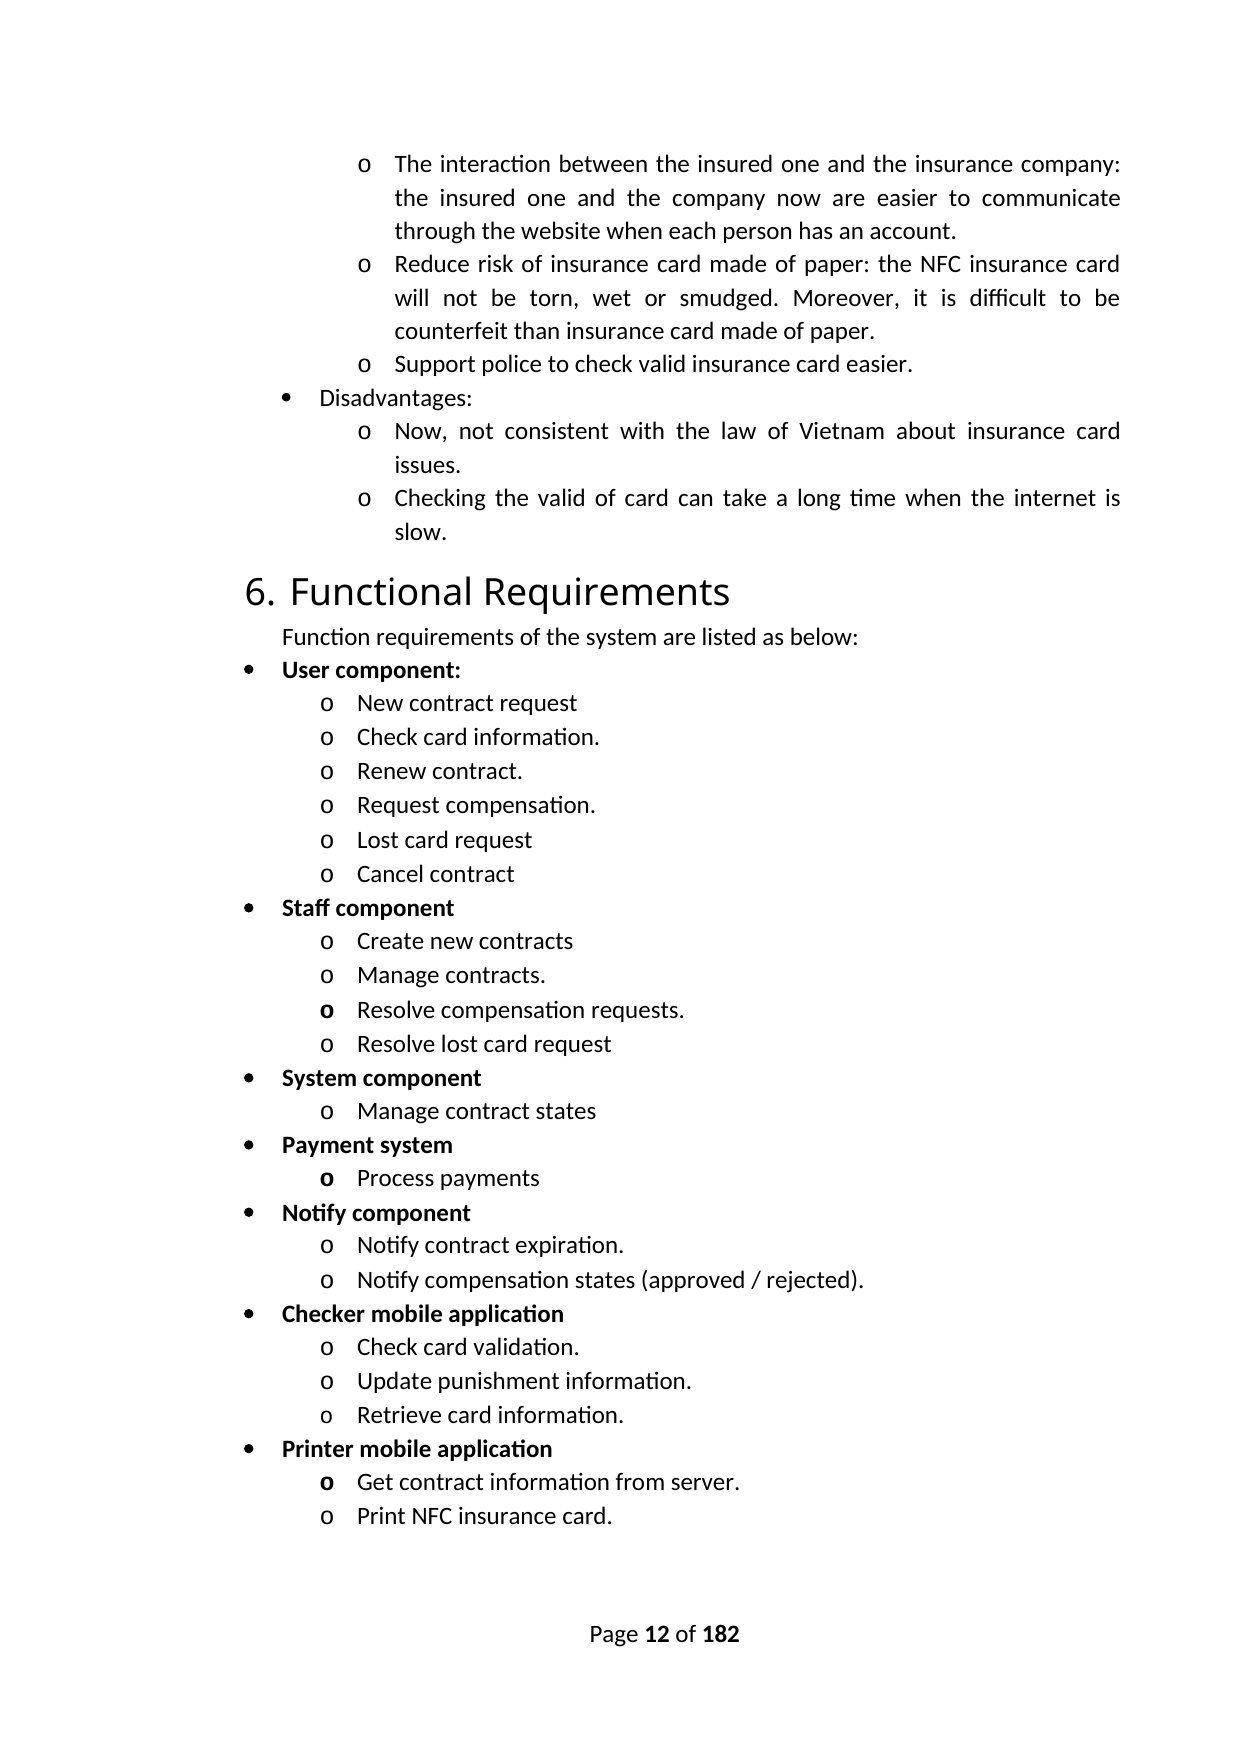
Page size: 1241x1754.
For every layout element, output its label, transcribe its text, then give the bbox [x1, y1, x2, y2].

list Manage contracts. [319, 959, 1122, 991]
list Reduce risk of insurance card made of paper: the NFC insurance card will not be torn, wet or smudged. Moreover, it is difficult to be counterfeit than insurance card made of paper. [357, 248, 1122, 345]
list Disadvantages: [282, 382, 1122, 412]
list Staff component [244, 892, 1122, 923]
list Printer mobile application [244, 1433, 1122, 1464]
list Create new contracts [319, 925, 1122, 957]
list System component [244, 1062, 1122, 1093]
list Retrieve card information. [319, 1399, 1122, 1431]
list Support police to check valid insurance card easier. [357, 348, 1122, 379]
list Resolve compensation requests. [319, 994, 1122, 1026]
list New contract request [319, 687, 1122, 718]
list Update punishment information. [319, 1365, 1122, 1397]
list Checker mobile application [244, 1298, 1122, 1329]
list Cancel contract [319, 858, 1122, 890]
list Request compensation. [319, 789, 1122, 821]
list Get contract information from server. [319, 1466, 1122, 1498]
list Check card validation. [319, 1331, 1122, 1363]
subtitle Functional Requirements [244, 566, 1122, 617]
list Resolve lost card request [319, 1028, 1122, 1060]
list The interaction between the insured one and the insurance company: the insured one and the company now are easier to communicate through the website when each person has an account. [357, 148, 1122, 245]
list Check card information. [319, 721, 1122, 753]
list Function requirements of the system are listed as below: [282, 621, 1122, 651]
list Print NFC insurance card. [319, 1500, 1122, 1532]
list User component: [244, 654, 1122, 684]
list Lost card request [319, 824, 1122, 856]
list Now, not consistent with the law of Vietnam about insurance card issues. [357, 415, 1122, 479]
list Notify contract expiration. [319, 1229, 1122, 1261]
list Checking the valid of card can take a long time when the internet is slow. [357, 482, 1122, 547]
list Notify component [244, 1197, 1122, 1227]
list Payment system [244, 1129, 1122, 1160]
list Renew contract. [319, 755, 1122, 787]
list Process payments [319, 1162, 1122, 1194]
list Notify compensation states (approved / rejected). [319, 1264, 1122, 1296]
list Manage contract states [319, 1095, 1122, 1127]
